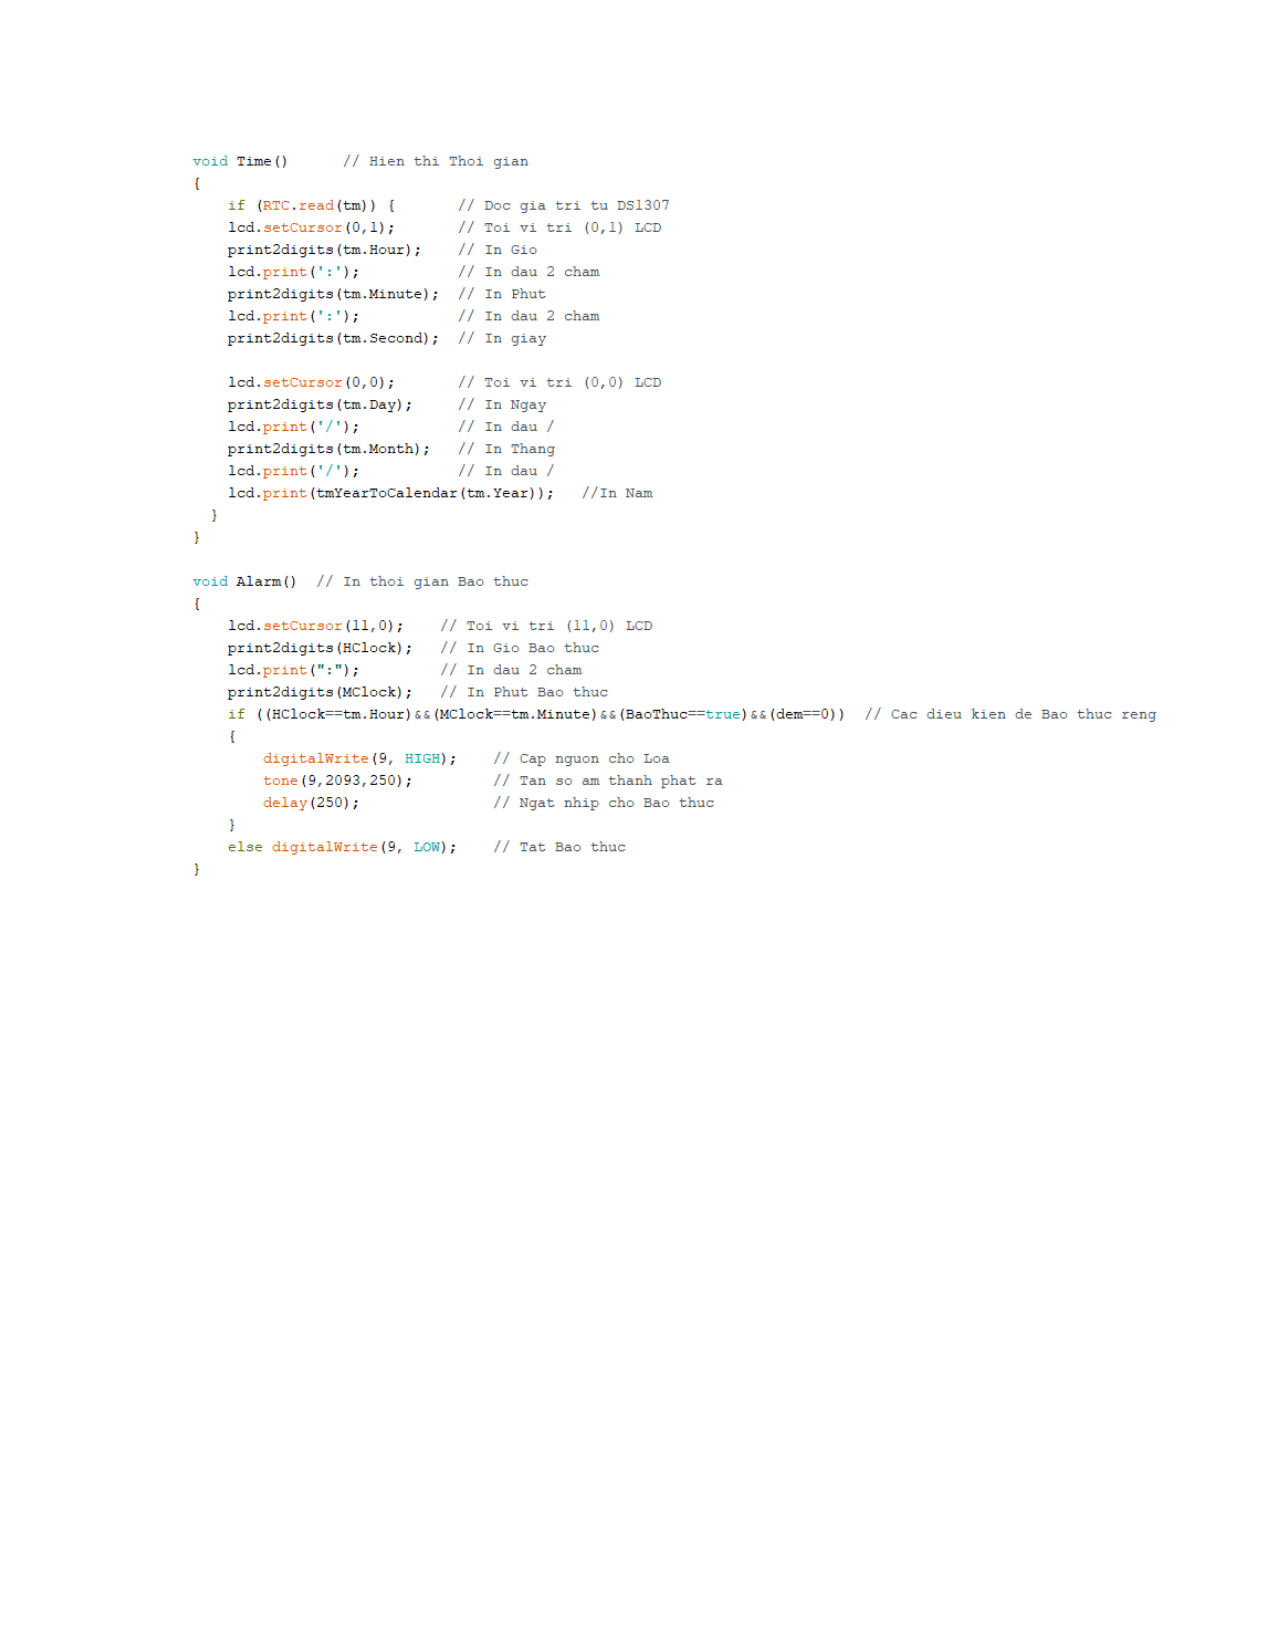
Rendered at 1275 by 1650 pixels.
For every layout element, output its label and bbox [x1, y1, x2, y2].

picture [187, 150, 1163, 879]
